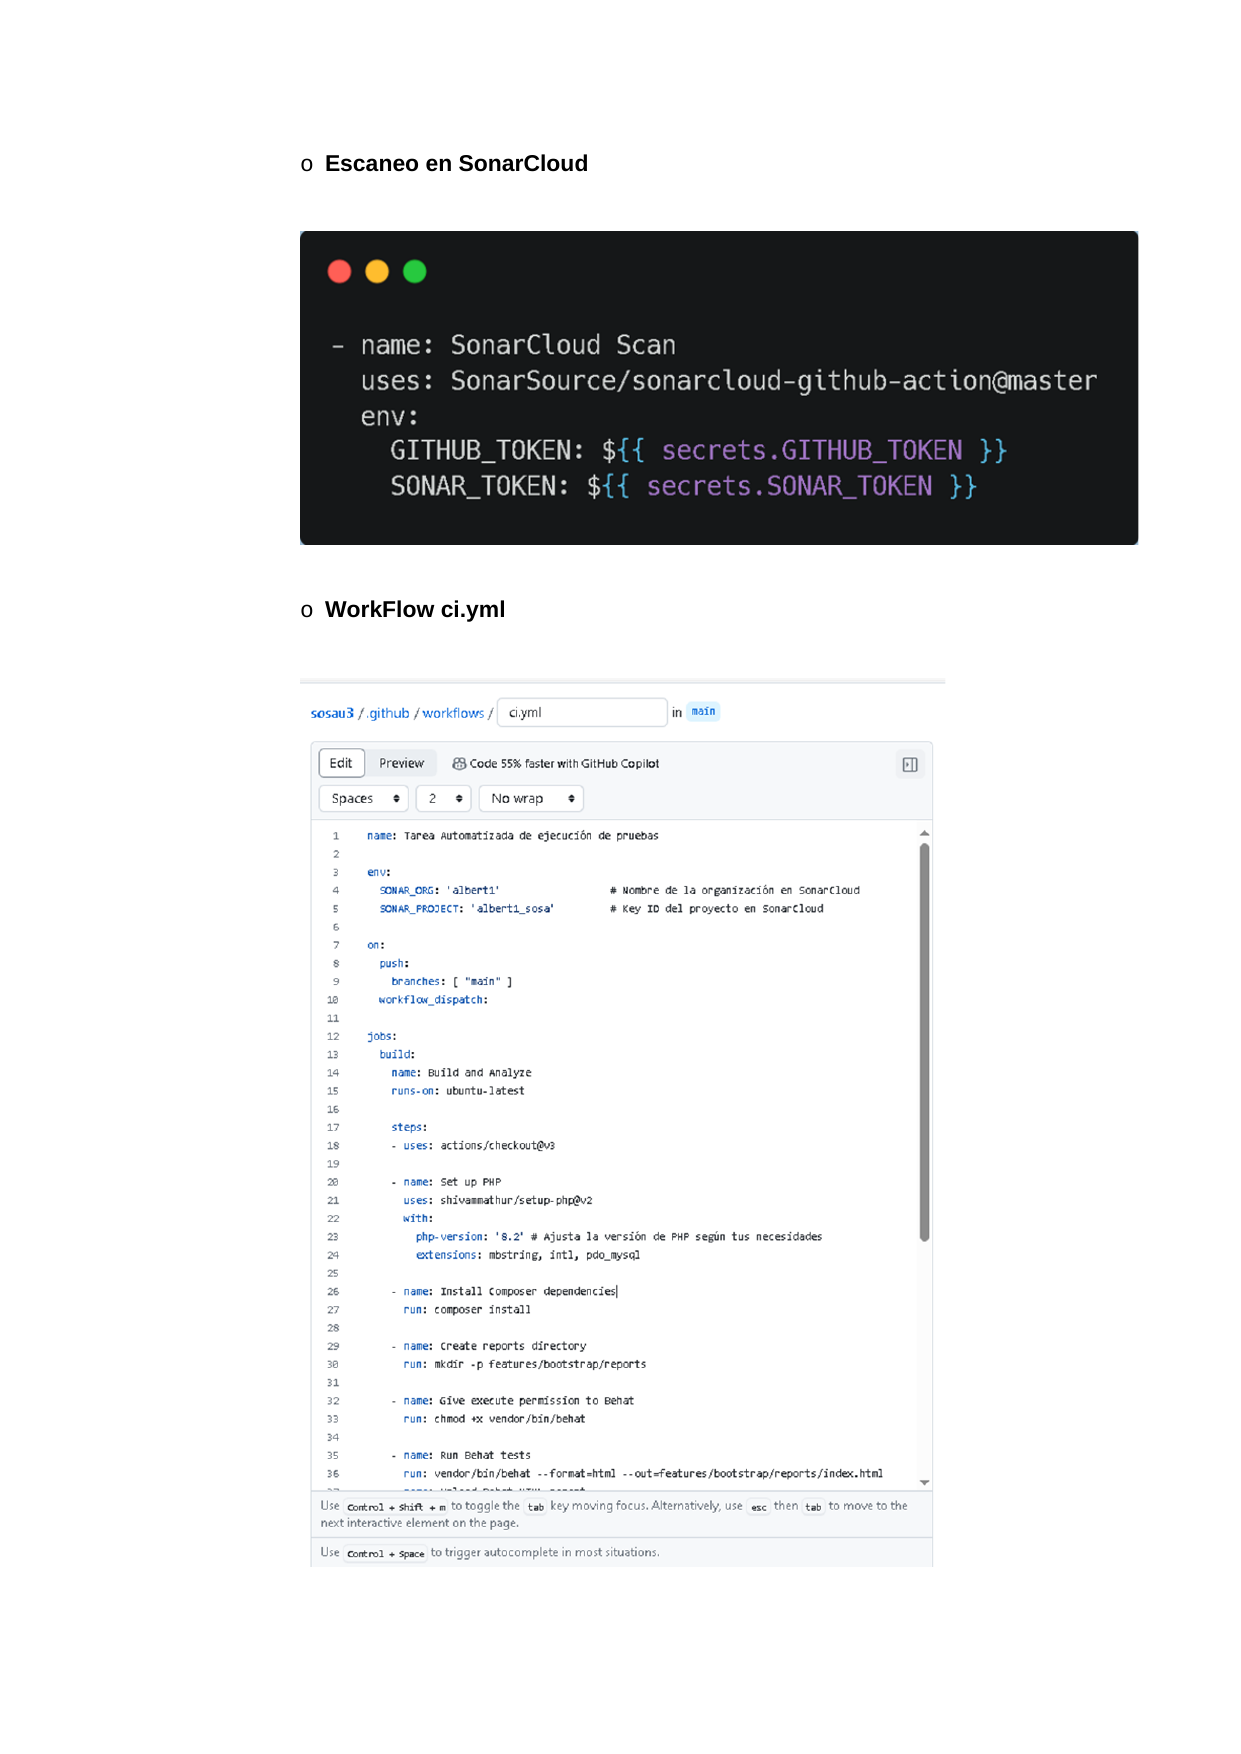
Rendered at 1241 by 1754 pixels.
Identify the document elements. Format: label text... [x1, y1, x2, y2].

picture [300, 678, 946, 1567]
picture [300, 231, 1139, 545]
text o Escaneo en SonarCloud [300, 150, 1090, 178]
text o WorkFlow ci.yml [300, 596, 1090, 625]
